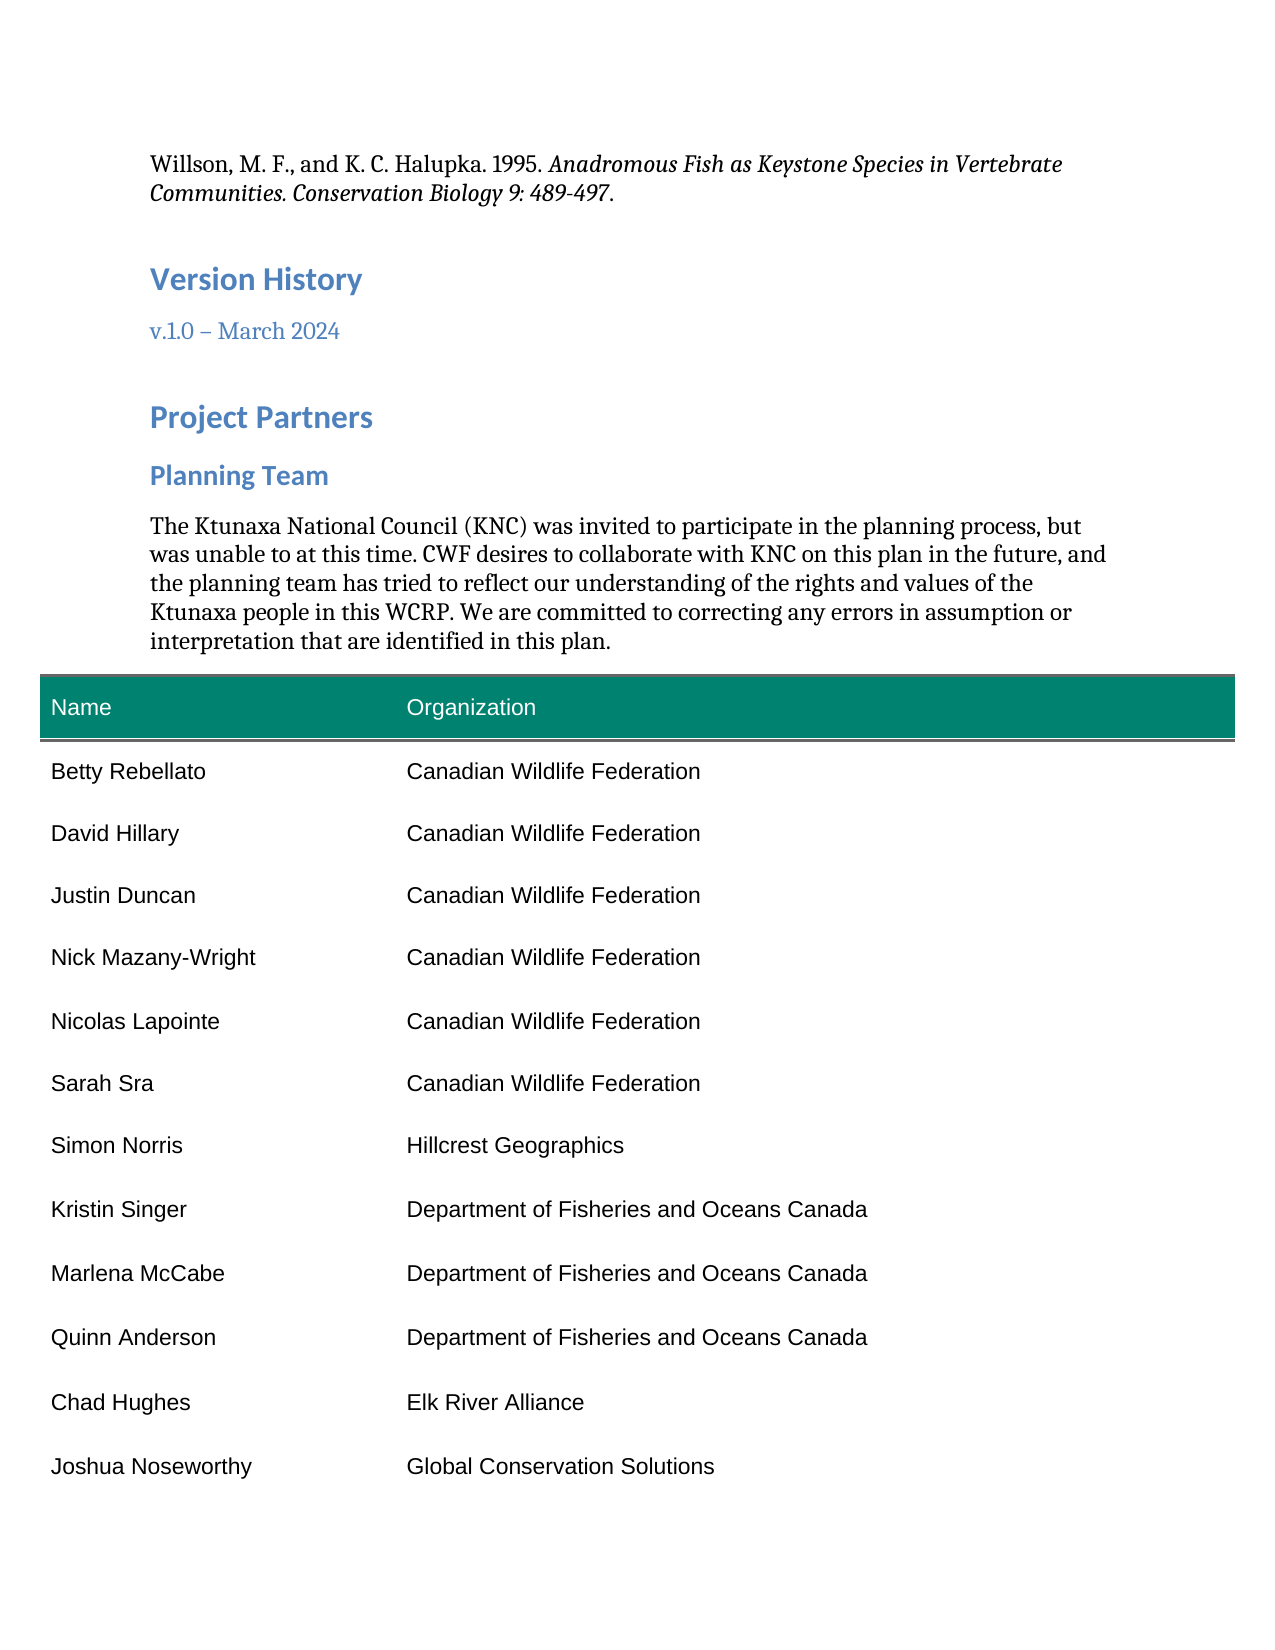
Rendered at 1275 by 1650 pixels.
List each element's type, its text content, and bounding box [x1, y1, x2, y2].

table_header Name [40, 677, 396, 738]
subtitle Planning Team [150, 457, 1125, 493]
text Willson, M. F., and K. C. Halupka. 1995. Anadromous Fish as Keystone Species in Vertebrate Communities. Conservation Biology 9: 489-497. [150, 150, 1125, 207]
table_cell Canadian Wildlife Federation [396, 1054, 1235, 1114]
table_cell Nick Mazany-Wright [40, 926, 396, 990]
table_cell Elk River Alliance [396, 1370, 1235, 1434]
table_cell Joshua Noseworthy [40, 1435, 396, 1498]
table_cell Canadian Wildlife Federation [396, 803, 1235, 866]
table_cell Marlena McCabe [40, 1242, 396, 1306]
table_cell Canadian Wildlife Federation [396, 990, 1235, 1054]
table_cell Global Conservation Solutions [396, 1435, 1235, 1498]
table_header Organization [396, 677, 1235, 738]
table_cell Department of Fisheries and Oceans Canada [396, 1178, 1235, 1242]
table_cell Canadian Wildlife Federation [396, 866, 1235, 926]
table_cell Justin Duncan [40, 866, 396, 926]
table_cell Department of Fisheries and Oceans Canada [396, 1242, 1235, 1306]
table_cell Nicolas Lapointe [40, 990, 396, 1054]
subtitle Version History [150, 257, 1125, 298]
table_cell Simon Norris [40, 1114, 396, 1178]
table_cell Hillcrest Geographics [396, 1114, 1235, 1178]
table_cell David Hillary [40, 803, 396, 866]
table_cell Chad Hughes [40, 1370, 396, 1434]
table_cell Department of Fisheries and Oceans Canada [396, 1306, 1235, 1370]
table_cell Kristin Singer [40, 1178, 396, 1242]
text v.1.0 – March 2024 [150, 317, 1125, 346]
table_cell Sarah Sra [40, 1054, 396, 1114]
table_cell Betty Rebellato [40, 742, 396, 802]
table_cell Canadian Wildlife Federation [396, 926, 1235, 990]
table_cell Canadian Wildlife Federation [396, 742, 1235, 802]
subtitle Project Partners [150, 396, 1125, 436]
table_cell Quinn Anderson [40, 1306, 396, 1370]
text The Ktunaxa National Council (KNC) was invited to participate in the planning process, but was unable to at this time. CWF desires to collaborate with KNC on this plan in the future, and the planning team has tried to reflect our understanding of the rights and values of the Ktunaxa people in this WCRP. We are committed to correcting any errors in assumption or interpretation that are identified in this plan. [150, 512, 1125, 655]
